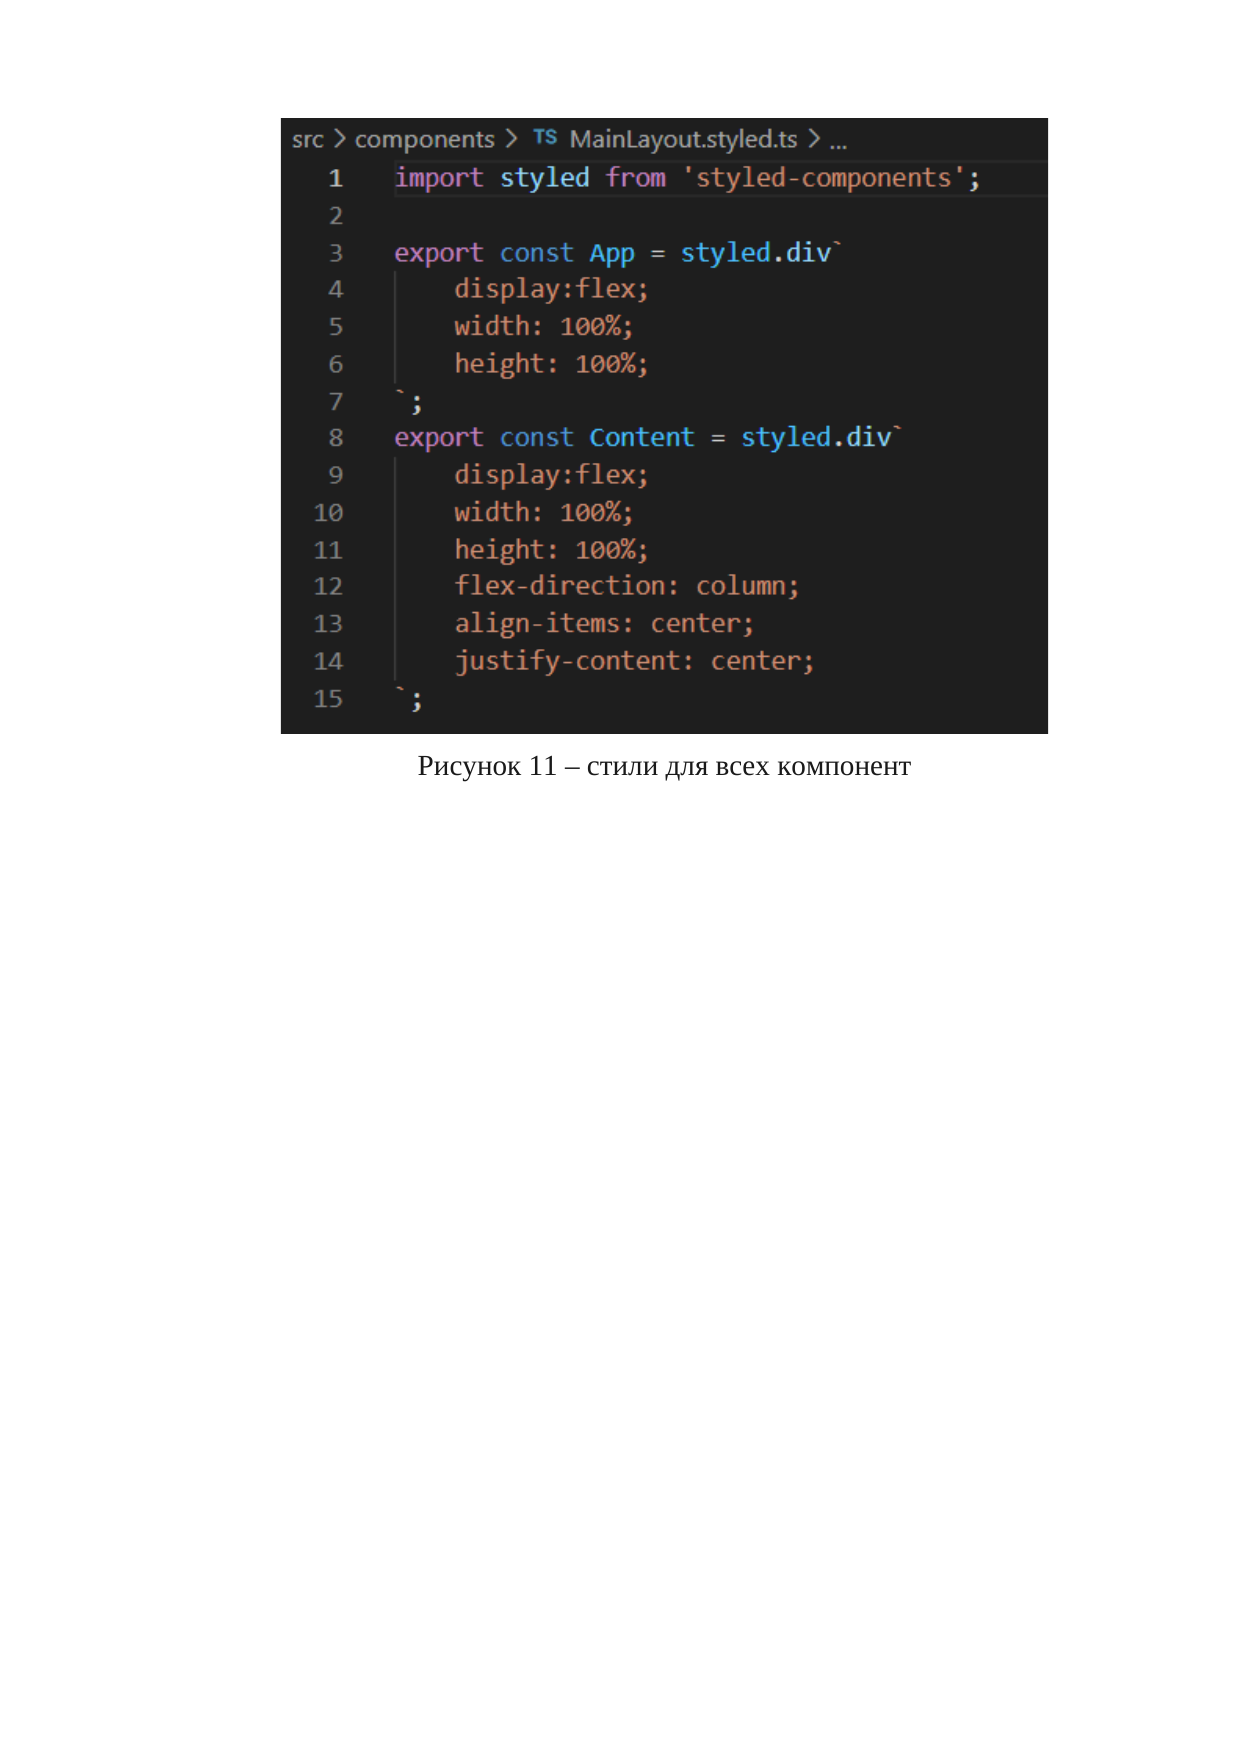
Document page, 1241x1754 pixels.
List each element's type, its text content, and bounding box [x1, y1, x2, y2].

text Рисунок 11 – стили для всех компонент [177, 748, 1152, 781]
picture [280, 118, 1049, 734]
